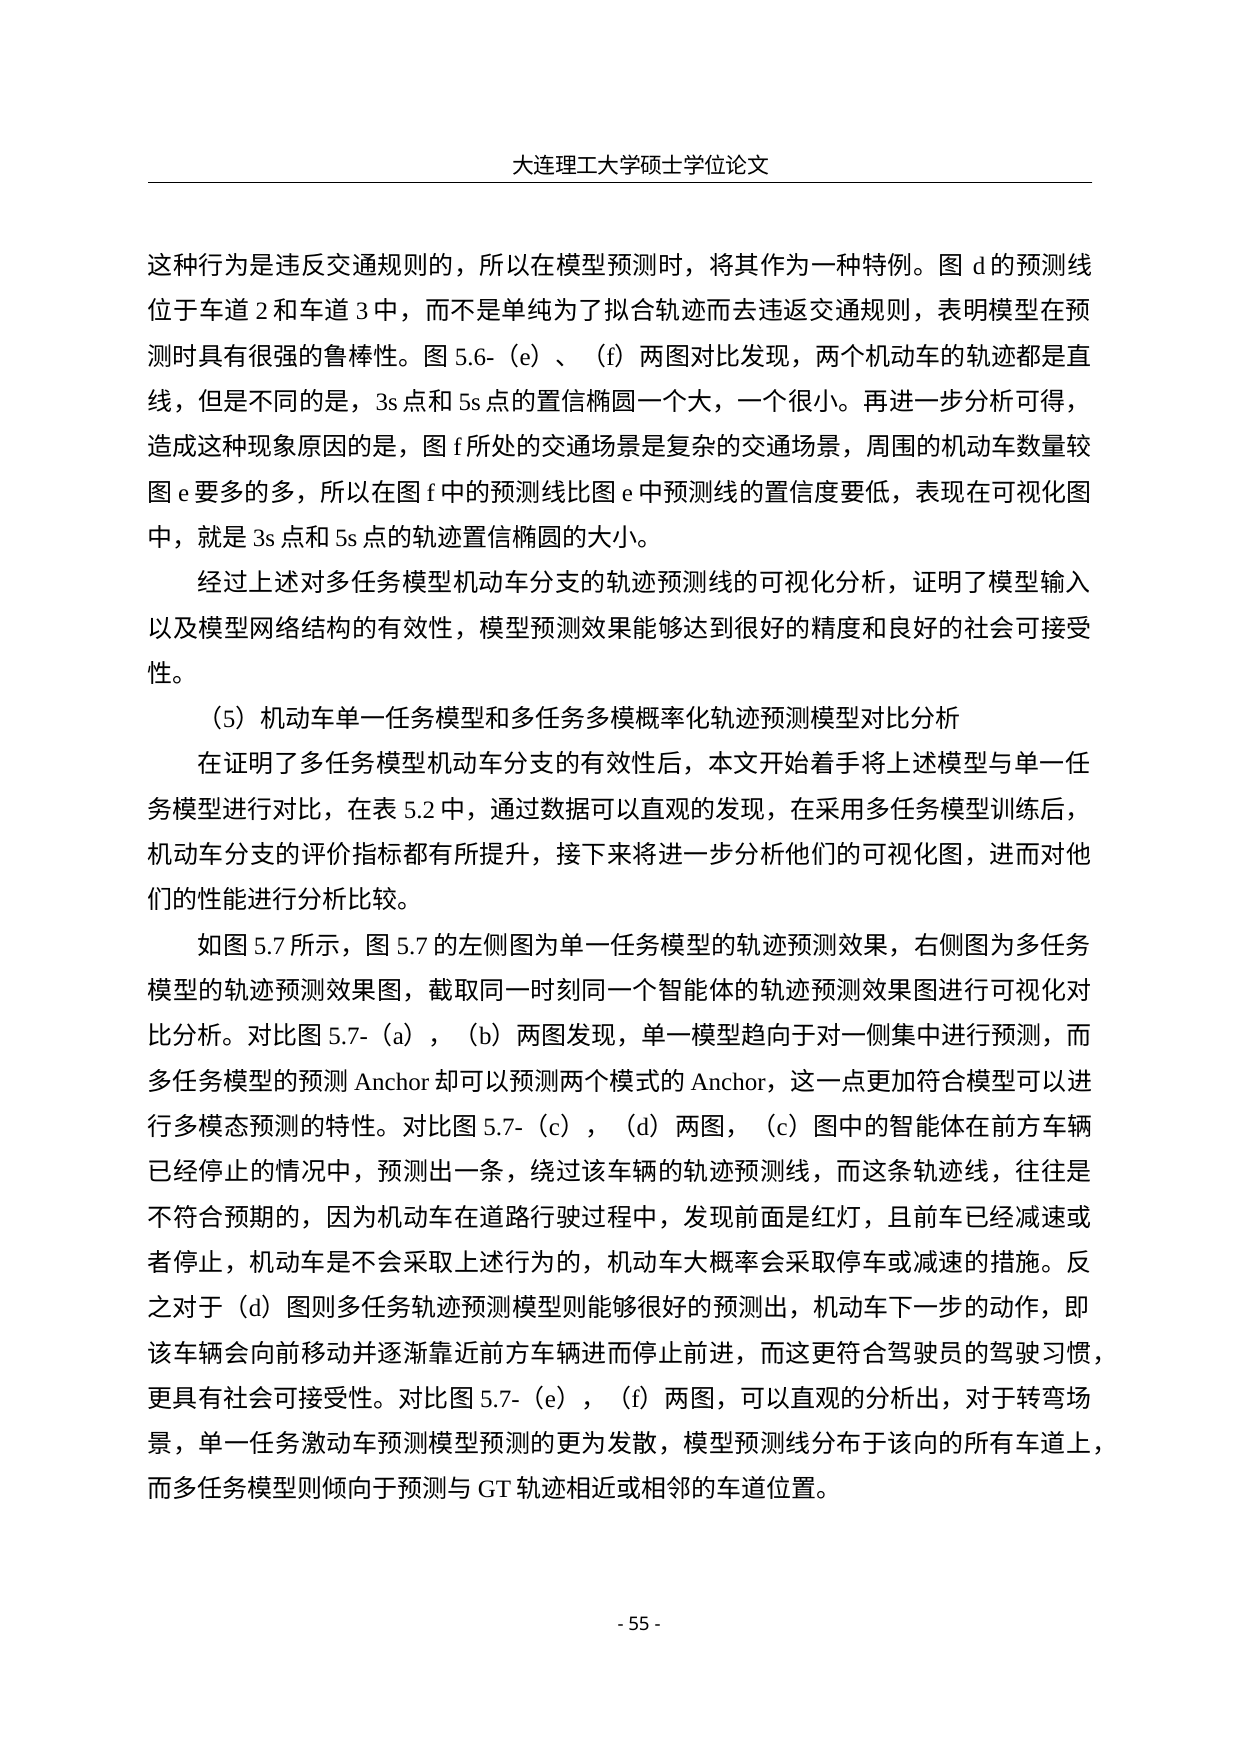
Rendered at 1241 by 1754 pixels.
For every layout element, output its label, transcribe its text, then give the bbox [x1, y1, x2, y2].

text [148, 246, 1092, 554]
text 经过上述对多任务模型机动车分支的轨迹预测线的可视化分析，证明了模型输入以及模型网络结构的有效性，模型预测效果能够达到很好的精度和良好的社会可接受性。 [148, 563, 1092, 689]
text 在证明了多任务模型机动车分支的有效性后，本文开始着手将上述模型与单一任务模型进行对比，在表5.2中，通过数据可以直观的发现，在采用多任务模型训练后，机动车分支的评价指标都有所提升，接下来将进一步分析他们的可视化图，进而对他们的性能进行分析比较。 [148, 744, 1092, 916]
text （5）机动车单一任务模型和多任务多模概率化轨迹预测模型对比分析 [148, 699, 1092, 735]
text 如图5.7所示，图5.7的左侧图为单一任务模型的轨迹预测效果，右侧图为多任务模型的轨迹预测效果图，截取同一时刻同一个智能体的轨迹预测效果图进行可视化对比分析。对比图5.7-（a），（b）两图发现，单一模型趋向于对一侧集中进行预测，而多任务模型的预测Anchor却可以预测两个模式的Anchor，这一点更加符合模型可以进行多模态预测的特性。对比图5.7-（c），（d）两图，（c）图中的智能体在前方车辆已经停止的情况中，预测出一条，绕过该车辆的轨迹预测线，而这条轨迹线，往往是不符合预期的，因为机动车在道路行驶过程中，发现前面是红灯，且前车已经减速或者停止，机动车是不会采取上述行为的，机动车大概率会采取停车或减速的措施。反之对于（d）图则多任务轨迹预测模型则能够很好的预测出，机动车下一步的动作，即该车辆会向前移动并逐渐靠近前方车辆进而停止前进，而这更符合驾驶员的驾驶习惯，更具有社会可接受性。对比图5.7-（e），（f）两图，可以直观的分析出，对于转弯场景，单一任务激动车预测模型预测的更为发散，模型预测线分布于该向的所有车道上，而多任务模型则倾向于预测与GT轨迹相近或相邻的车道位置。 [148, 925, 1092, 1505]
